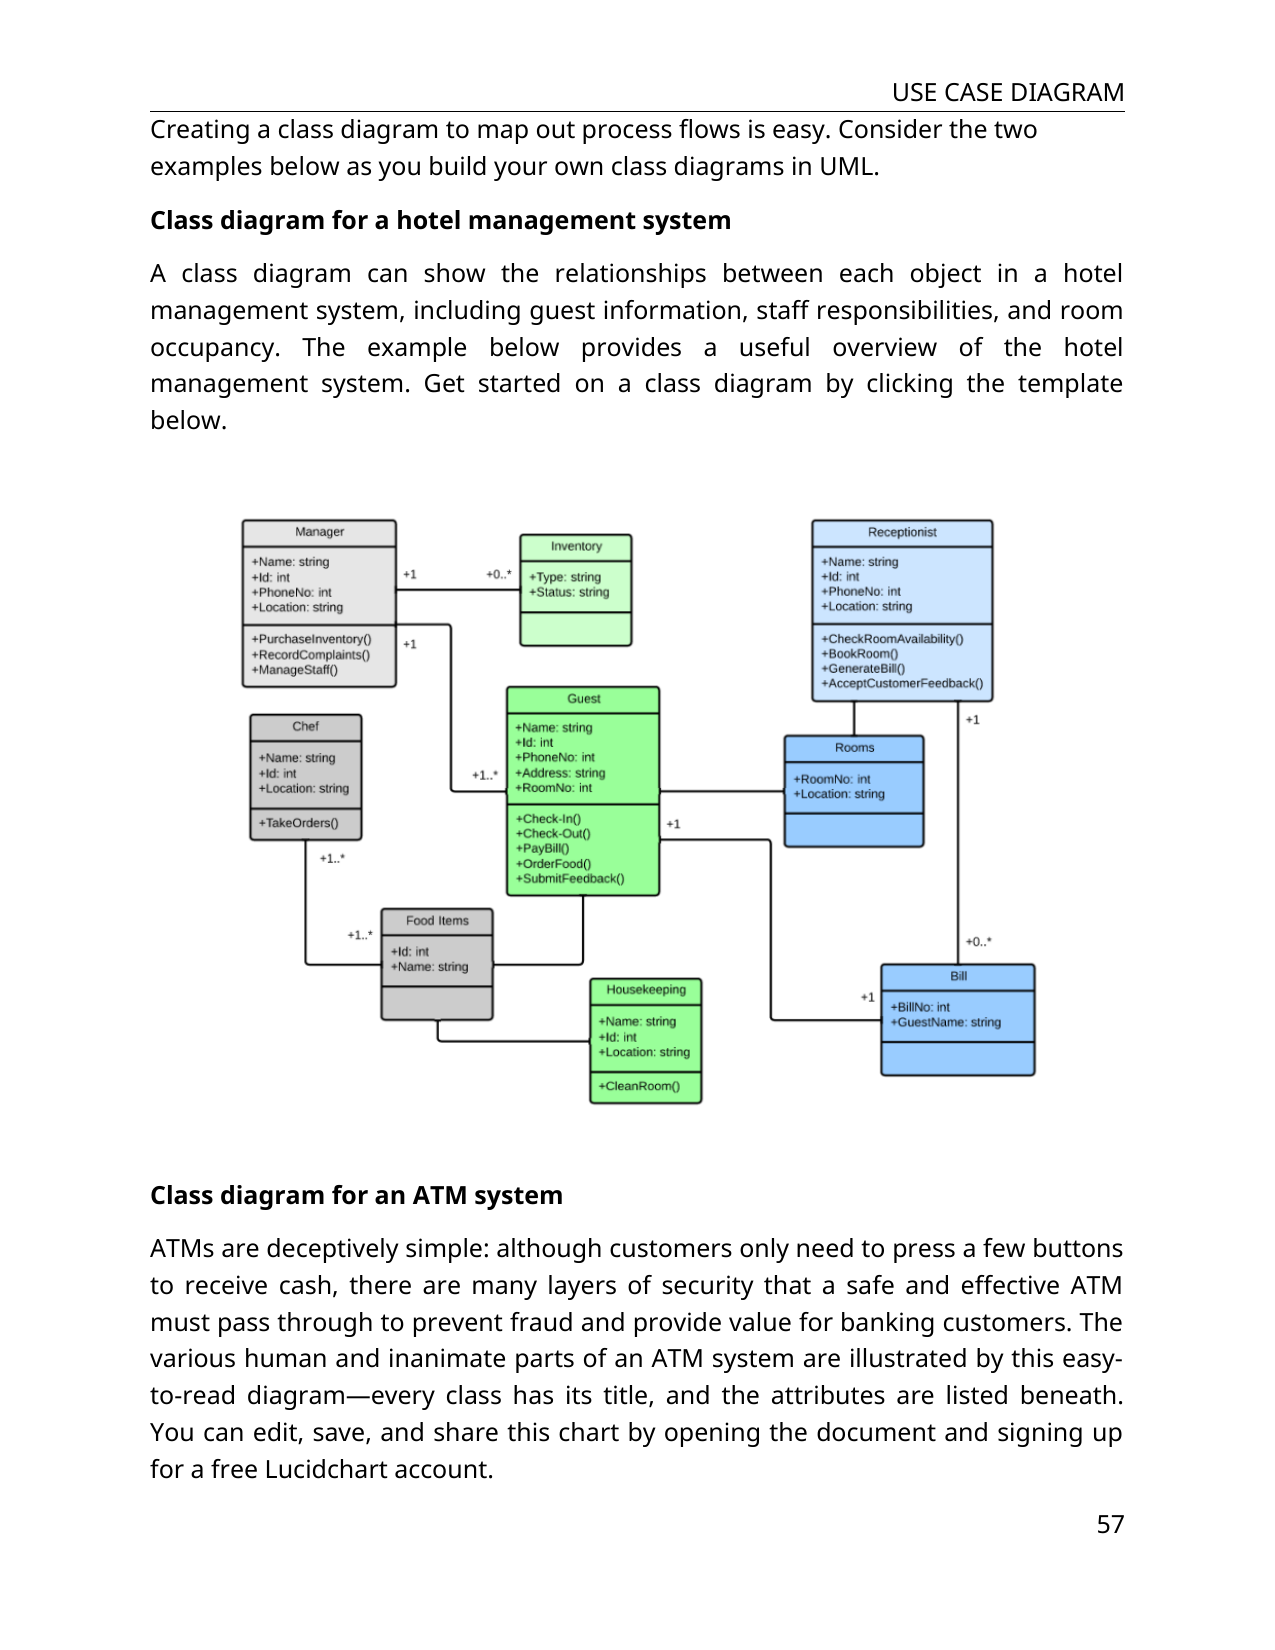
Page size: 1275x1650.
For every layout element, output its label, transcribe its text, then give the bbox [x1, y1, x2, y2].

text Creating a class diagram to map out process flows is easy. Consider the two examples below as you build your own class diagrams in UML. [150, 112, 1125, 183]
picture [150, 456, 1125, 1158]
text A class diagram can show the relationships between each object in a hotel management system, including guest information, staff responsibilities, and room occupancy. The example below provides a useful overview of the hotel management system. Get started on a class diagram by clicking the template below. [150, 256, 1125, 437]
text Class diagram for a hotel management system [150, 202, 1125, 236]
text Class diagram for an ATM system [150, 1177, 1125, 1211]
text ATMs are deceptively simple: although customers only need to press a few buttons to receive cash, there are many layers of security that a safe and effective ATM must pass through to prevent fraud and provide value for banking customers. The various human and inanimate parts of an ATM system are illustrated by this easy-to-read diagram—every class has its title, and the attributes are listed beneath. You can edit, save, and share this chart by opening the document and signing up for a free Lucidchart account. [150, 1231, 1125, 1486]
